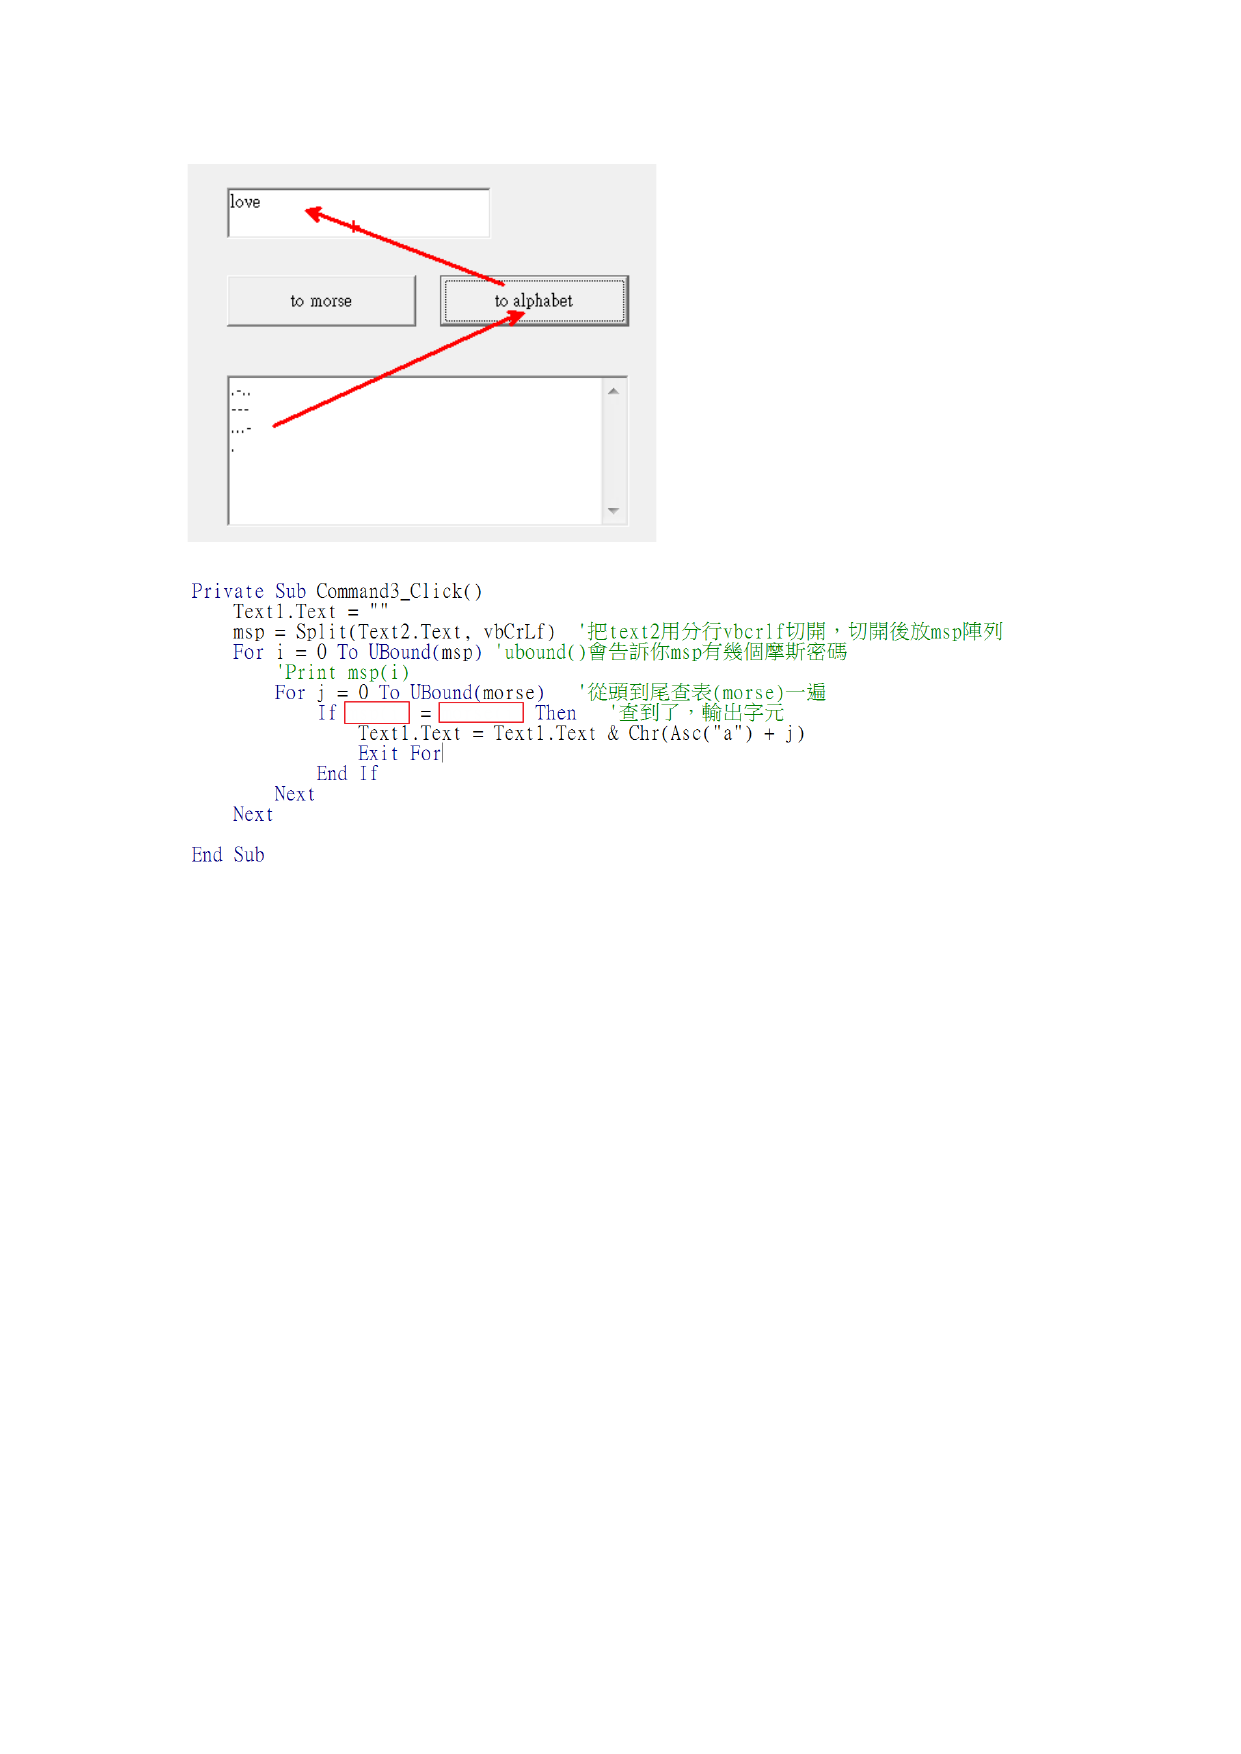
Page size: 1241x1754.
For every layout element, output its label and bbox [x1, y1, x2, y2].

picture [187, 577, 1053, 863]
picture [187, 164, 657, 542]
